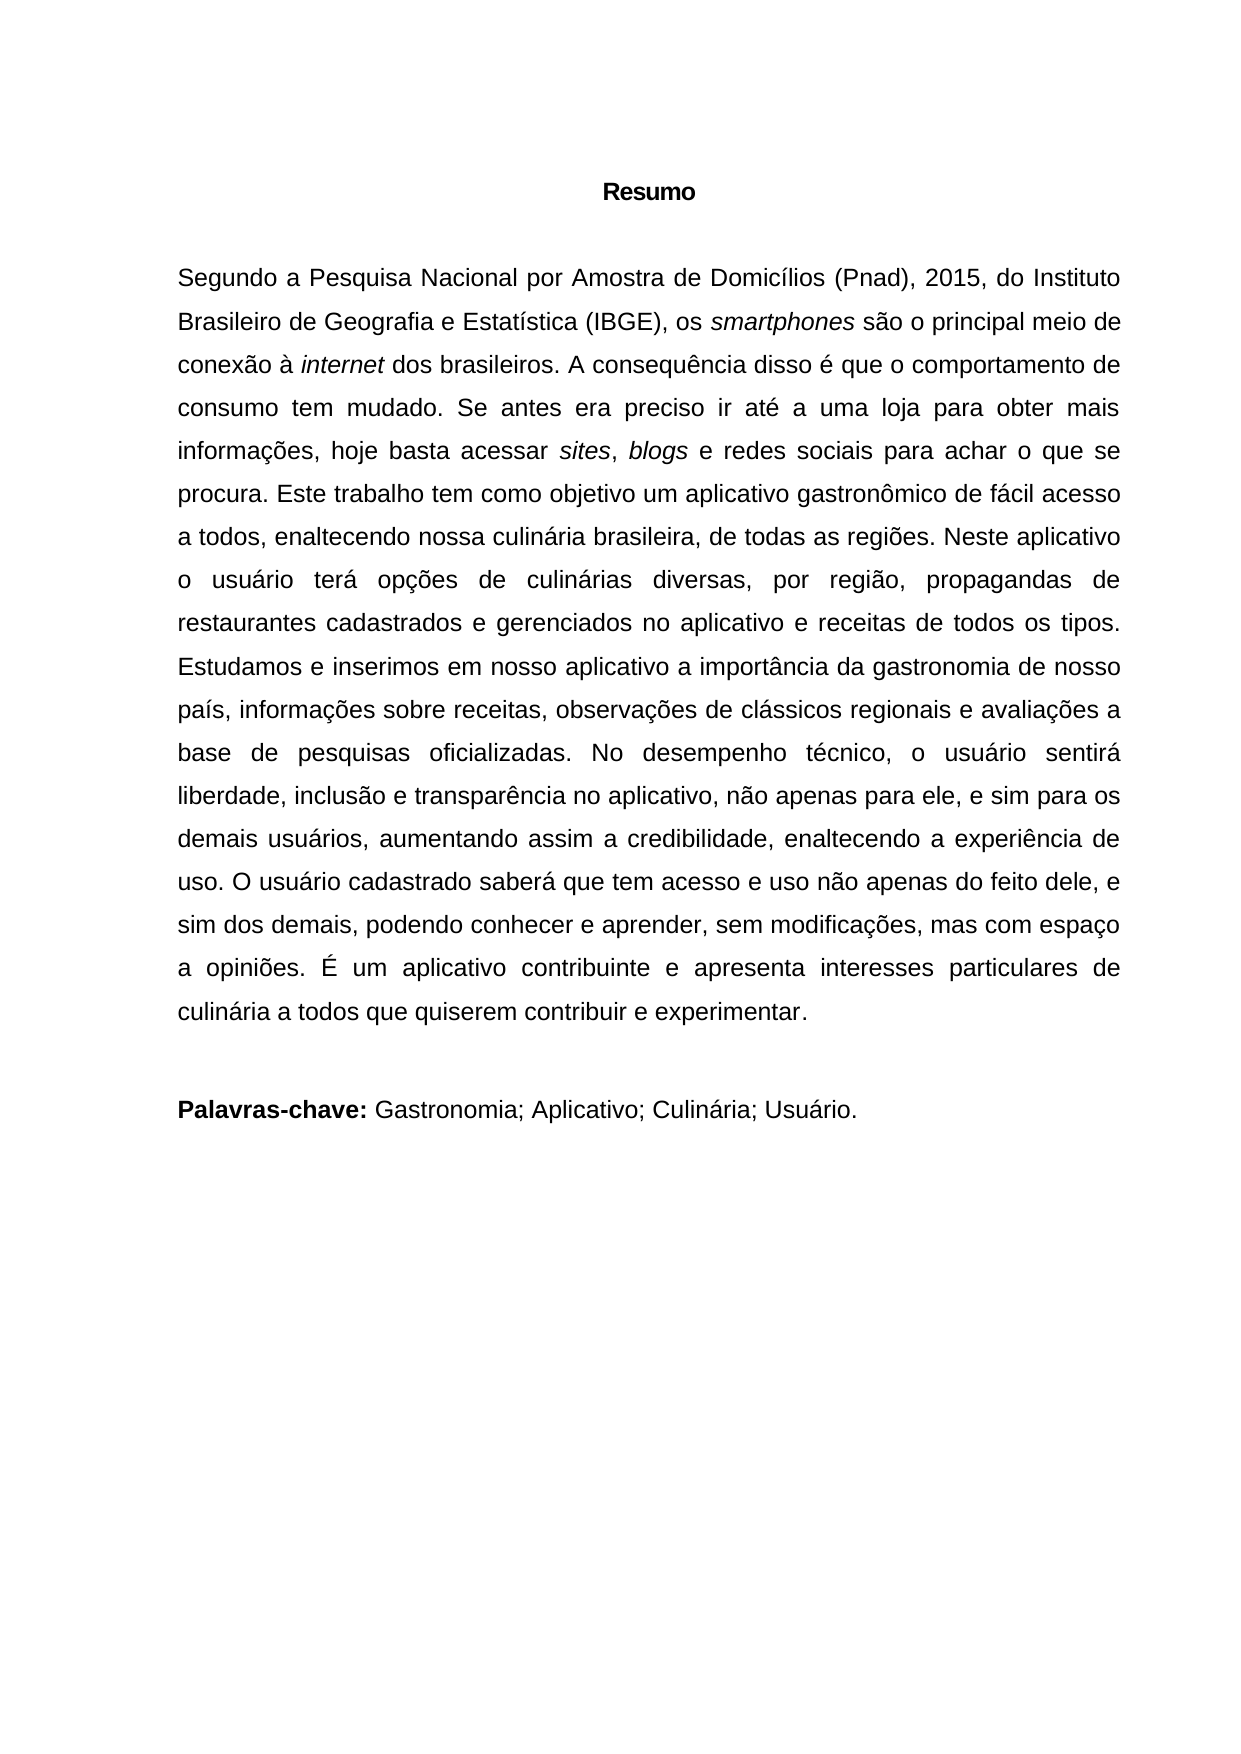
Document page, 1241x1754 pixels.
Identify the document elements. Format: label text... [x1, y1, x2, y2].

text Palavras-chave: Gastronomia; Aplicativo; Culinária; Usuário. [177, 1095, 1122, 1124]
title Resumo [177, 177, 1122, 206]
text Segundo a Pesquisa Nacional por Amostra de Domicílios (Pnad), 2015, do Instituto Brasileiro de Geografia e Estatística (IBGE), os smartphones são o principal meio de conexão à internet dos brasileiros. A consequência disso é que o comportamento de consumo tem mudado. Se antes era preciso ir até a uma loja para obter mais informações, hoje basta acessar sites, blogs e redes sociais para achar o que se procura. Este trabalho tem como objetivo um aplicativo gastronômico de fácil acesso a todos, enaltecendo nossa culinária brasileira, de todas as regiões. Neste aplicativo o usuário terá opções de culinárias diversas, por região, propagandas de restaurantes cadastrados e gerenciados no aplicativo e receitas de todos os tipos. Estudamos e inserimos em nosso aplicativo a importância da gastronomia de nosso país, informações sobre receitas, observações de clássicos regionais e avaliações a base de pesquisas oficializadas. No desempenho técnico, o usuário sentirá liberdade, inclusão e transparência no aplicativo, não apenas para ele, e sim para os demais usuários, aumentando assim a credibilidade, enaltecendo a experiência de uso. O usuário cadastrado saberá que tem acesso e uso não apenas do feito dele, e sim dos demais, podendo conhecer e aprender, sem modificações, mas com espaço a opiniões. É um aplicativo contribuinte e apresenta interesses particulares de culinária a todos que quiserem contribuir e experimentar. [177, 263, 1122, 1025]
